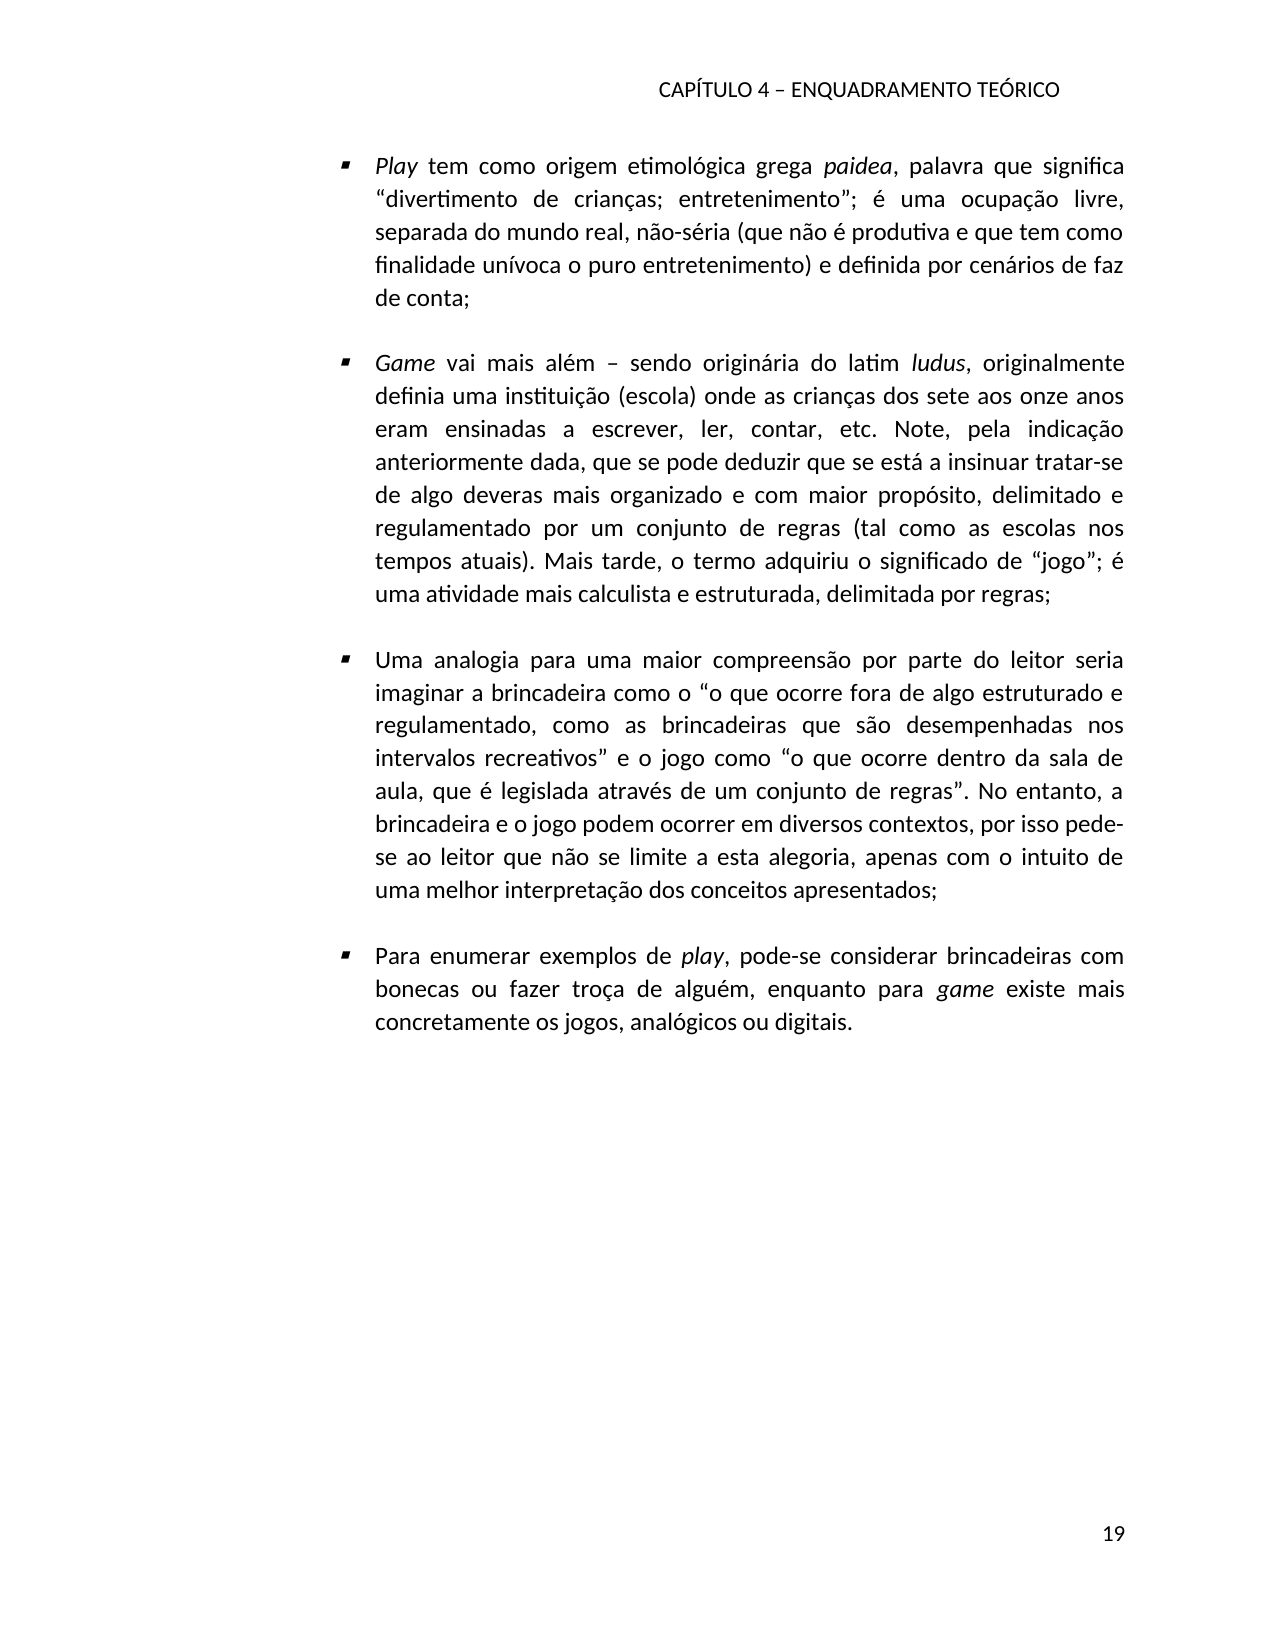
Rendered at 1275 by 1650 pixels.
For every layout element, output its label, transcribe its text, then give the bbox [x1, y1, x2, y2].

list Game vai mais além – sendo originária do latim ludus, originalmente definia uma instituição (escola) onde as crianças dos sete aos onze anos eram ensinadas a escrever, ler, contar, etc. Note, pela indicação anteriormente dada, que se pode deduzir que se está a insinuar tratar-se de algo deveras mais organizado e com maior propósito, delimitado e regulamentado por um conjunto de regras (tal como as escolas nos tempos atuais). Mais tarde, o termo adquiriu o significado de “jogo”; é uma atividade mais calculista e estruturada, delimitada por regras; [337, 347, 1125, 608]
list Uma analogia para uma maior compreensão por parte do leitor seria imaginar a brincadeira como o “o que ocorre fora de algo estruturado e regulamentado, como as brincadeiras que são desempenhadas nos intervalos recreativos” e o jogo como “o que ocorre dentro da sala de aula, que é legislada através de um conjunto de regras”. No entanto, a brincadeira e o jogo podem ocorrer em diversos contextos, por isso pede-se ao leitor que não se limite a esta alegoria, apenas com o intuito de uma melhor interpretação dos conceitos apresentados; [337, 644, 1125, 905]
list Para enumerar exemplos de play, pode-se considerar brincadeiras com bonecas ou fazer troça de alguém, enquanto para game existe mais concretamente os jogos, analógicos ou digitais. [337, 940, 1125, 1036]
list Play tem como origem etimológica grega paidea, palavra que significa “divertimento de crianças; entretenimento”; é uma ocupação livre, separada do mundo real, não-séria (que não é produtiva e que tem como finalidade unívoca o puro entretenimento) e definida por cenários de faz de conta; [337, 150, 1125, 312]
